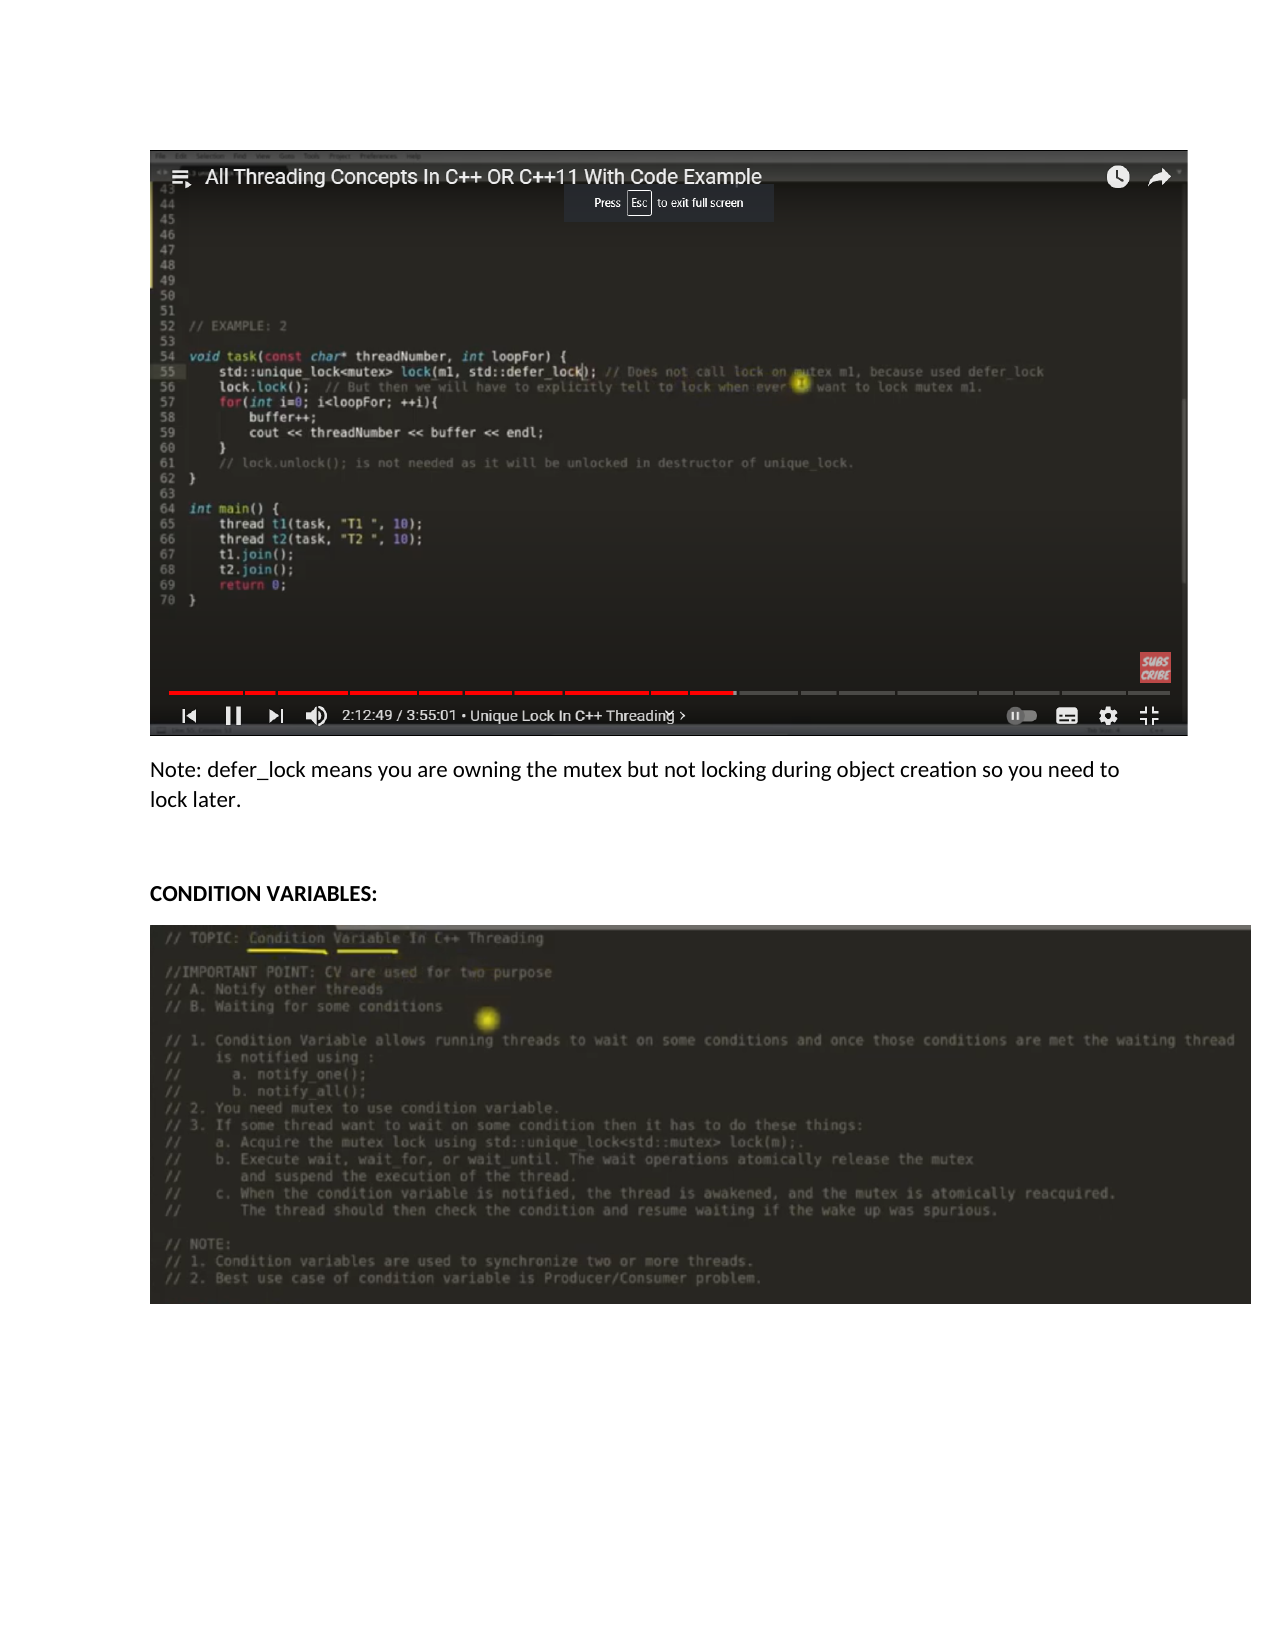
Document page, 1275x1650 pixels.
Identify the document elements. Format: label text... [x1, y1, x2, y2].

picture [150, 150, 1188, 736]
text CONDITION VARIABLES: [150, 879, 1125, 907]
picture [150, 925, 1251, 1304]
text Note: defer_lock means you are owning the mutex but not locking during object creation so you need to lock later. [150, 755, 1125, 813]
